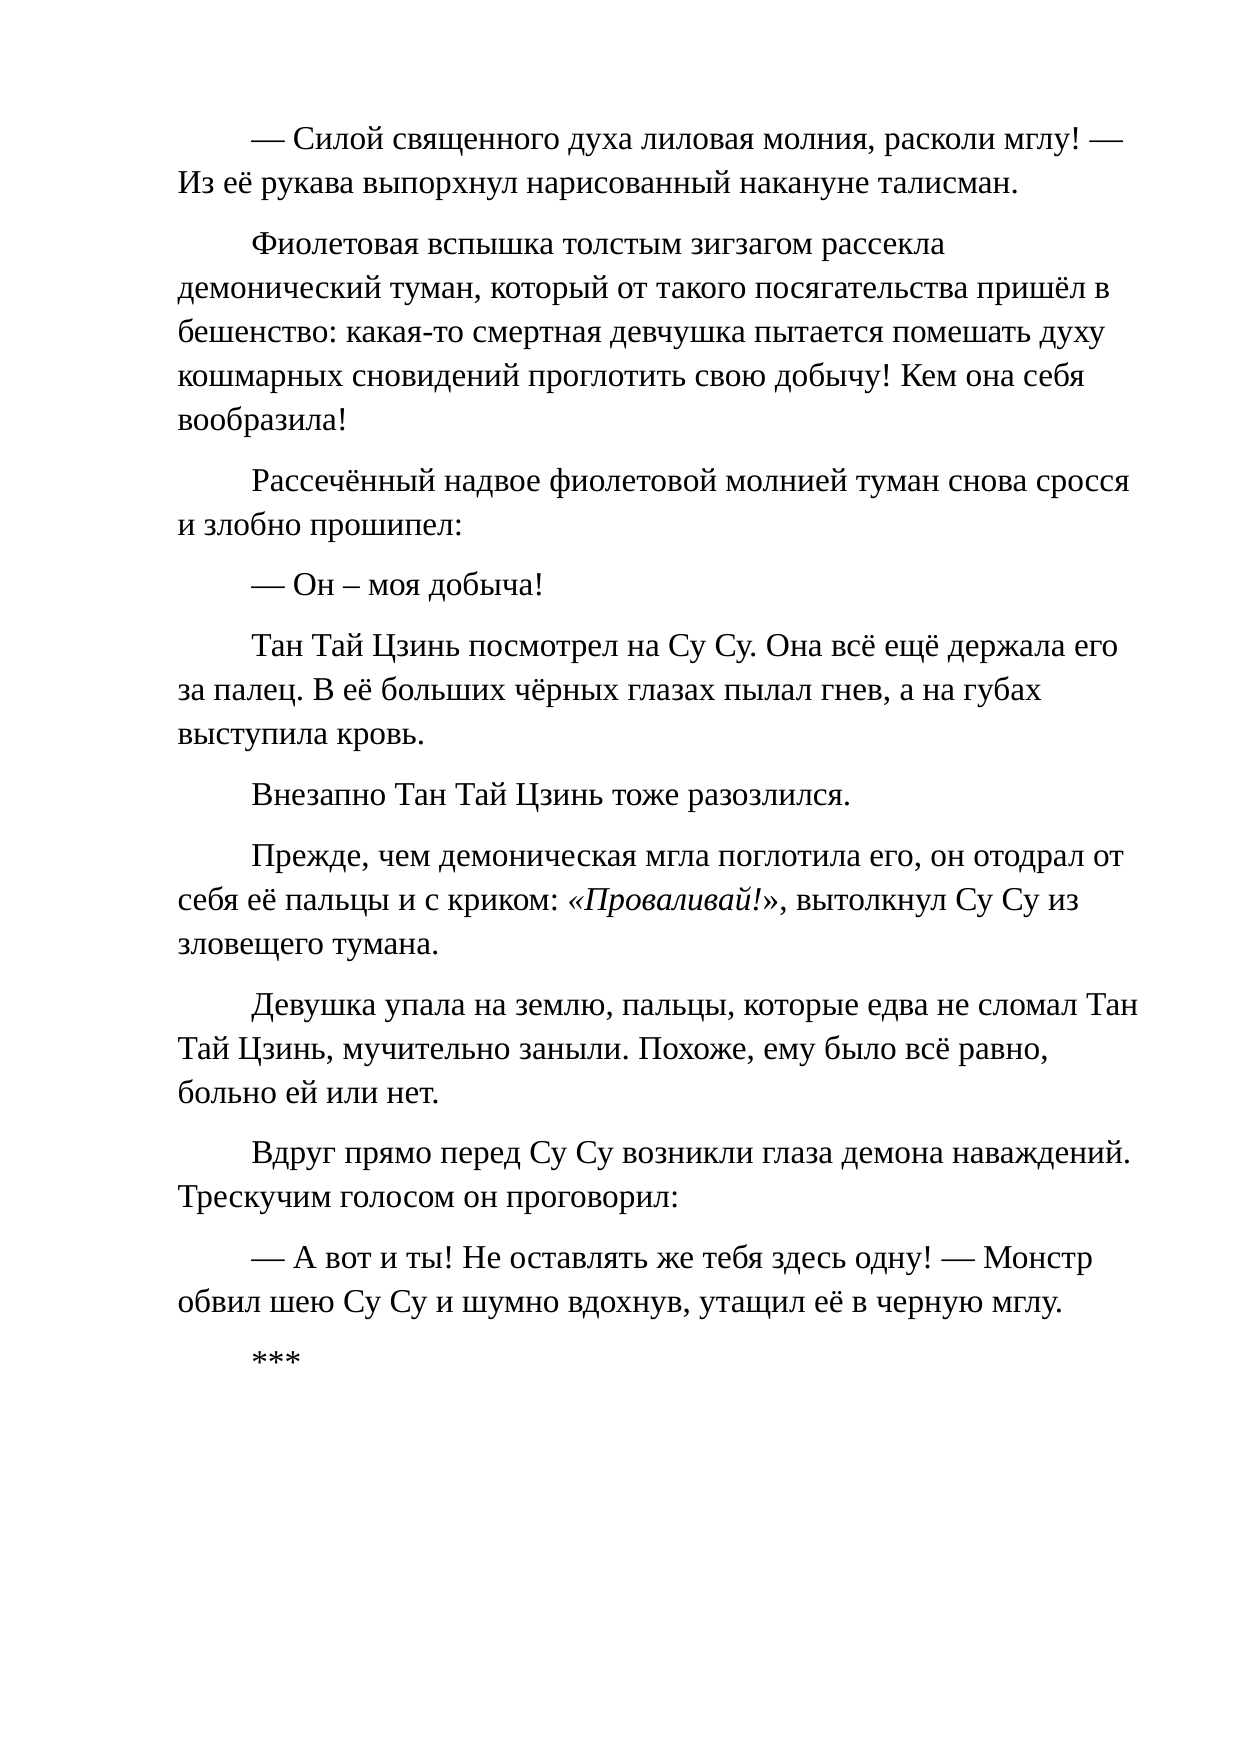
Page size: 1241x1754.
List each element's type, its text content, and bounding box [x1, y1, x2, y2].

text Рассечённый надвое фиолетовой молнией туман снова сросся и злобно прошипел: [177, 460, 1152, 542]
text Внезапно Тан Тай Цзинь тоже разозлился. [177, 774, 1152, 813]
text — Он – моя добыча! [177, 565, 1152, 603]
text Фиолетовая вспышка толстым зигзагом рассекла демонический туман, который от такого посягательства пришёл в бешенство: какая-то смертная девчушка пытается помешать духу кошмарных сновидений проглотить свою добычу! Кем она себя вообразила! [177, 223, 1152, 437]
text Тан Тай Цзинь посмотрел на Су Су. Она всё ещё держала его за палец. В её больших чёрных глазах пылал гнев, а на губах выступила кровь. [177, 625, 1152, 752]
text Девушка упала на землю, пальцы, которые едва не сломал Тан Тай Цзинь, мучительно заныли. Похоже, ему было всё равно, больно ей или нет. [177, 984, 1152, 1110]
text Вдруг прямо перед Су Су возникли глаза демона наваждений. Трескучим голосом он проговорил: [177, 1133, 1152, 1215]
text — А вот и ты! Не оставлять же тебя здесь одну! — Монстр обвил шею Су Су и шумно вдохнув, утащил её в черную мглу. [177, 1237, 1152, 1320]
text *** [177, 1342, 1152, 1381]
text — Силой священного духа лиловая молния, расколи мглу! — Из её рукава выпорхнул нарисованный накануне талисман. [177, 118, 1152, 201]
text Прежде, чем демоническая мгла поглотила его, он отодрал от себя её пальцы и с криком: «Проваливай!», вытолкнул Су Су из зловещего тумана. [177, 835, 1152, 961]
